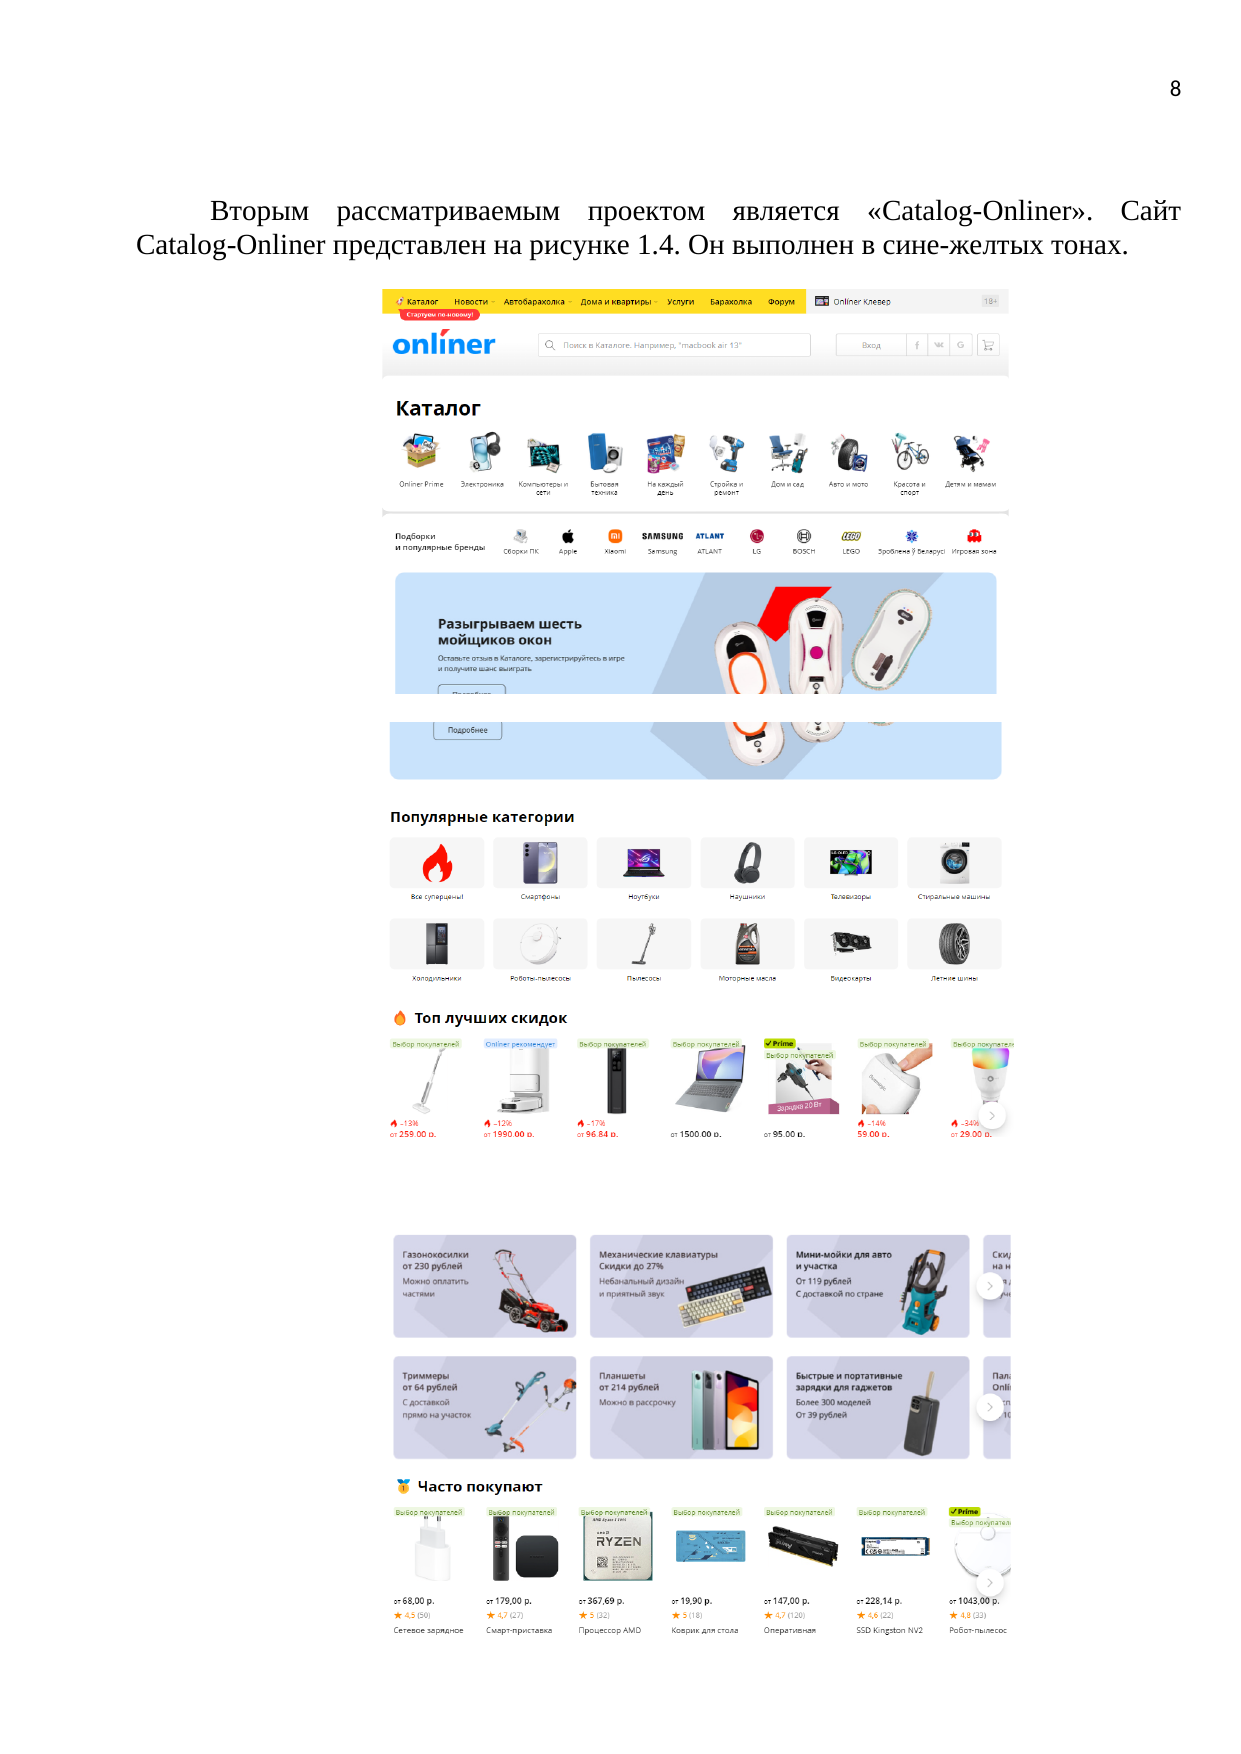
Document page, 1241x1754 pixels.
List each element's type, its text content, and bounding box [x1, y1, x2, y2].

picture [377, 722, 1014, 1137]
picture [382, 289, 1009, 694]
text Вторым рассматриваемым проектом является «Catalog-Onliner». Сайт Catalog-Onliner представлен на рисунке 1.4. Он выполнен в сине-желтых тонах. [136, 193, 1181, 260]
picture [380, 1228, 1011, 1637]
